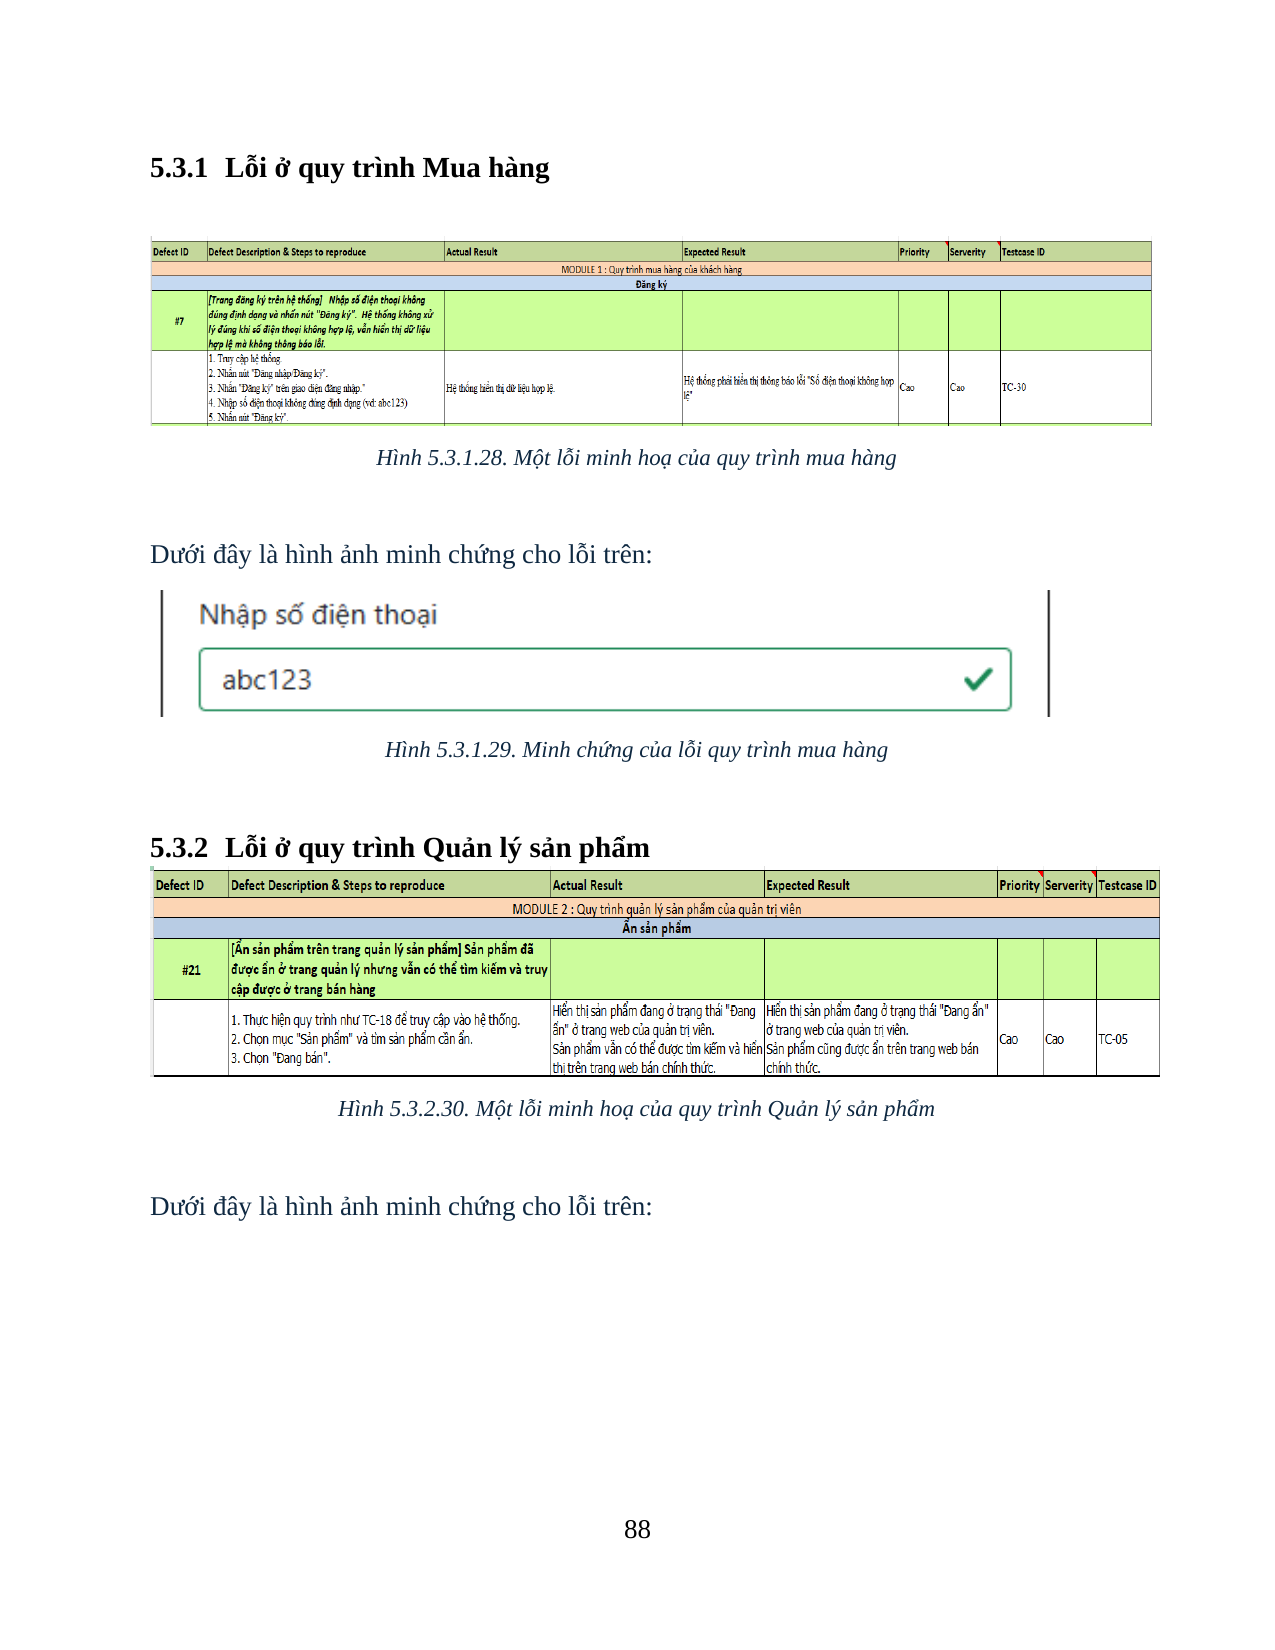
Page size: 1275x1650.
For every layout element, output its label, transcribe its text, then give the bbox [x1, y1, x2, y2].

picture [150, 866, 1160, 1077]
text Dưới đây là hình ảnh minh chứng cho lỗi trên: [150, 1189, 1125, 1221]
picture [150, 236, 1153, 426]
subtitle Lỗi ở quy trình Mua hàng [150, 150, 1125, 183]
subtitle Lỗi ở quy trình Quản lý sản phẩm [150, 831, 1125, 864]
text Dưới đây là hình ảnh minh chứng cho lỗi trên: [150, 538, 1125, 570]
picture [150, 590, 1125, 717]
